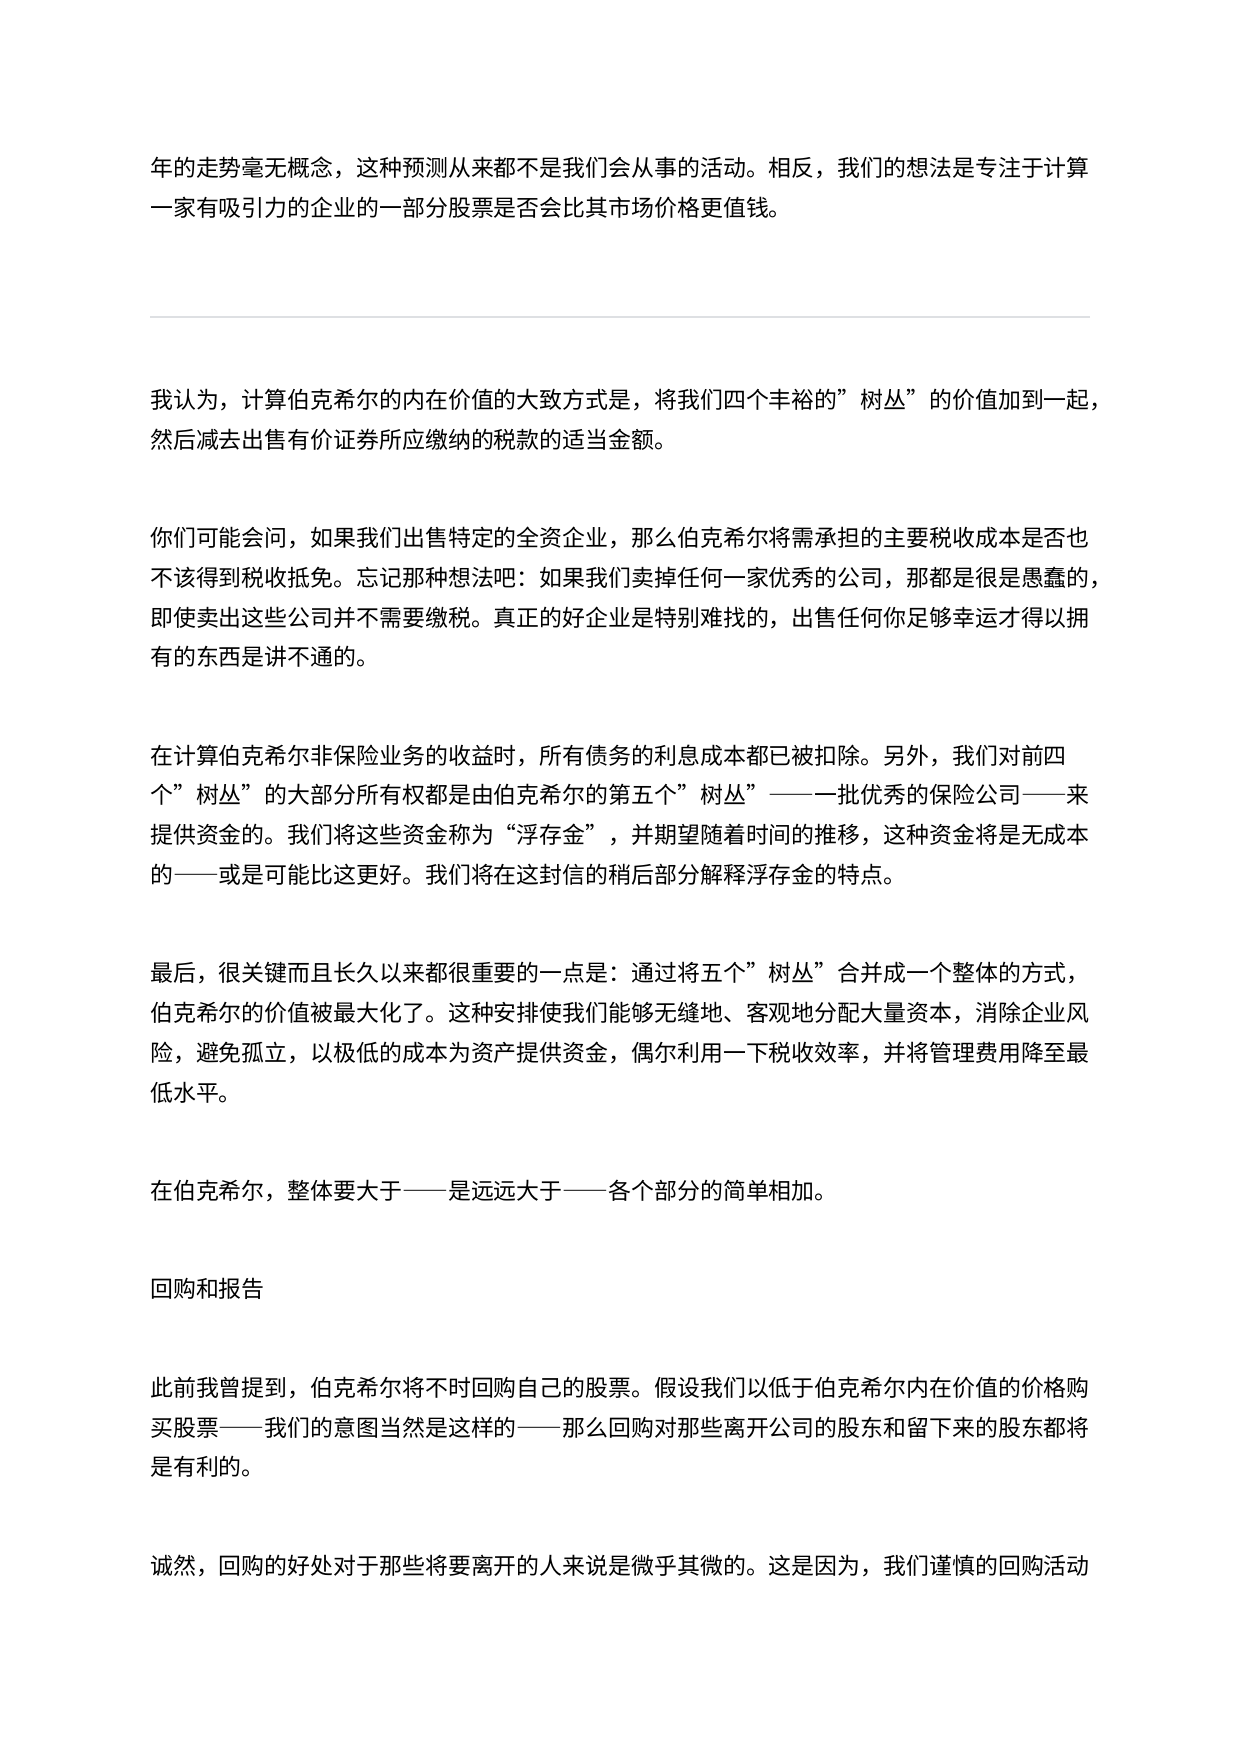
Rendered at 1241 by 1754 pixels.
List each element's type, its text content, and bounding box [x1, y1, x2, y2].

text 在计算伯克希尔非保险业务的收益时，所有债务的利息成本都已被扣除。另外，我们对前四个”树丛”的大部分所有权都是由伯克希尔的第五个”树丛”——一批优秀的保险公司——来提供资金的。我们将这些资金称为“浮存金”，并期望随着时间的推移，这种资金将是无成本的——或是可能比这更好。我们将在这封信的稍后部分解释浮存金的特点。 [150, 738, 1090, 890]
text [150, 1548, 1090, 1581]
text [150, 150, 1090, 223]
text 你们可能会问，如果我们出售特定的全资企业，那么伯克希尔将需承担的主要税收成本是否也不该得到税收抵免。忘记那种想法吧：如果我们卖掉任何一家优秀的公司，那都是很是愚蠢的，即使卖出这些公司并不需要缴税。真正的好企业是特别难找的，出售任何你足够幸运才得以拥有的东西是讲不通的。 [150, 520, 1090, 672]
text 在伯克希尔，整体要大于——是远远大于——各个部分的简单相加。 [150, 1173, 1090, 1206]
text 我认为，计算伯克希尔的内在价值的大致方式是，将我们四个丰裕的”树丛”的价值加到一起，然后减去出售有价证券所应缴纳的税款的适当金额。 [150, 382, 1090, 455]
text 最后，很关键而且长久以来都很重要的一点是：通过将五个”树丛”合并成一个整体的方式，伯克希尔的价值被最大化了。这种安排使我们能够无缝地、客观地分配大量资本，消除企业风险，避免孤立，以极低的成本为资产提供资金，偶尔利用一下税收效率，并将管理费用降至最低水平。 [150, 955, 1090, 1108]
text 回购和报告 [150, 1271, 1090, 1304]
text 此前我曾提到，伯克希尔将不时回购自己的股票。假设我们以低于伯克希尔内在价值的价格购买股票——我们的意图当然是这样的——那么回购对那些离开公司的股东和留下来的股东都将是有利的。 [150, 1370, 1090, 1482]
